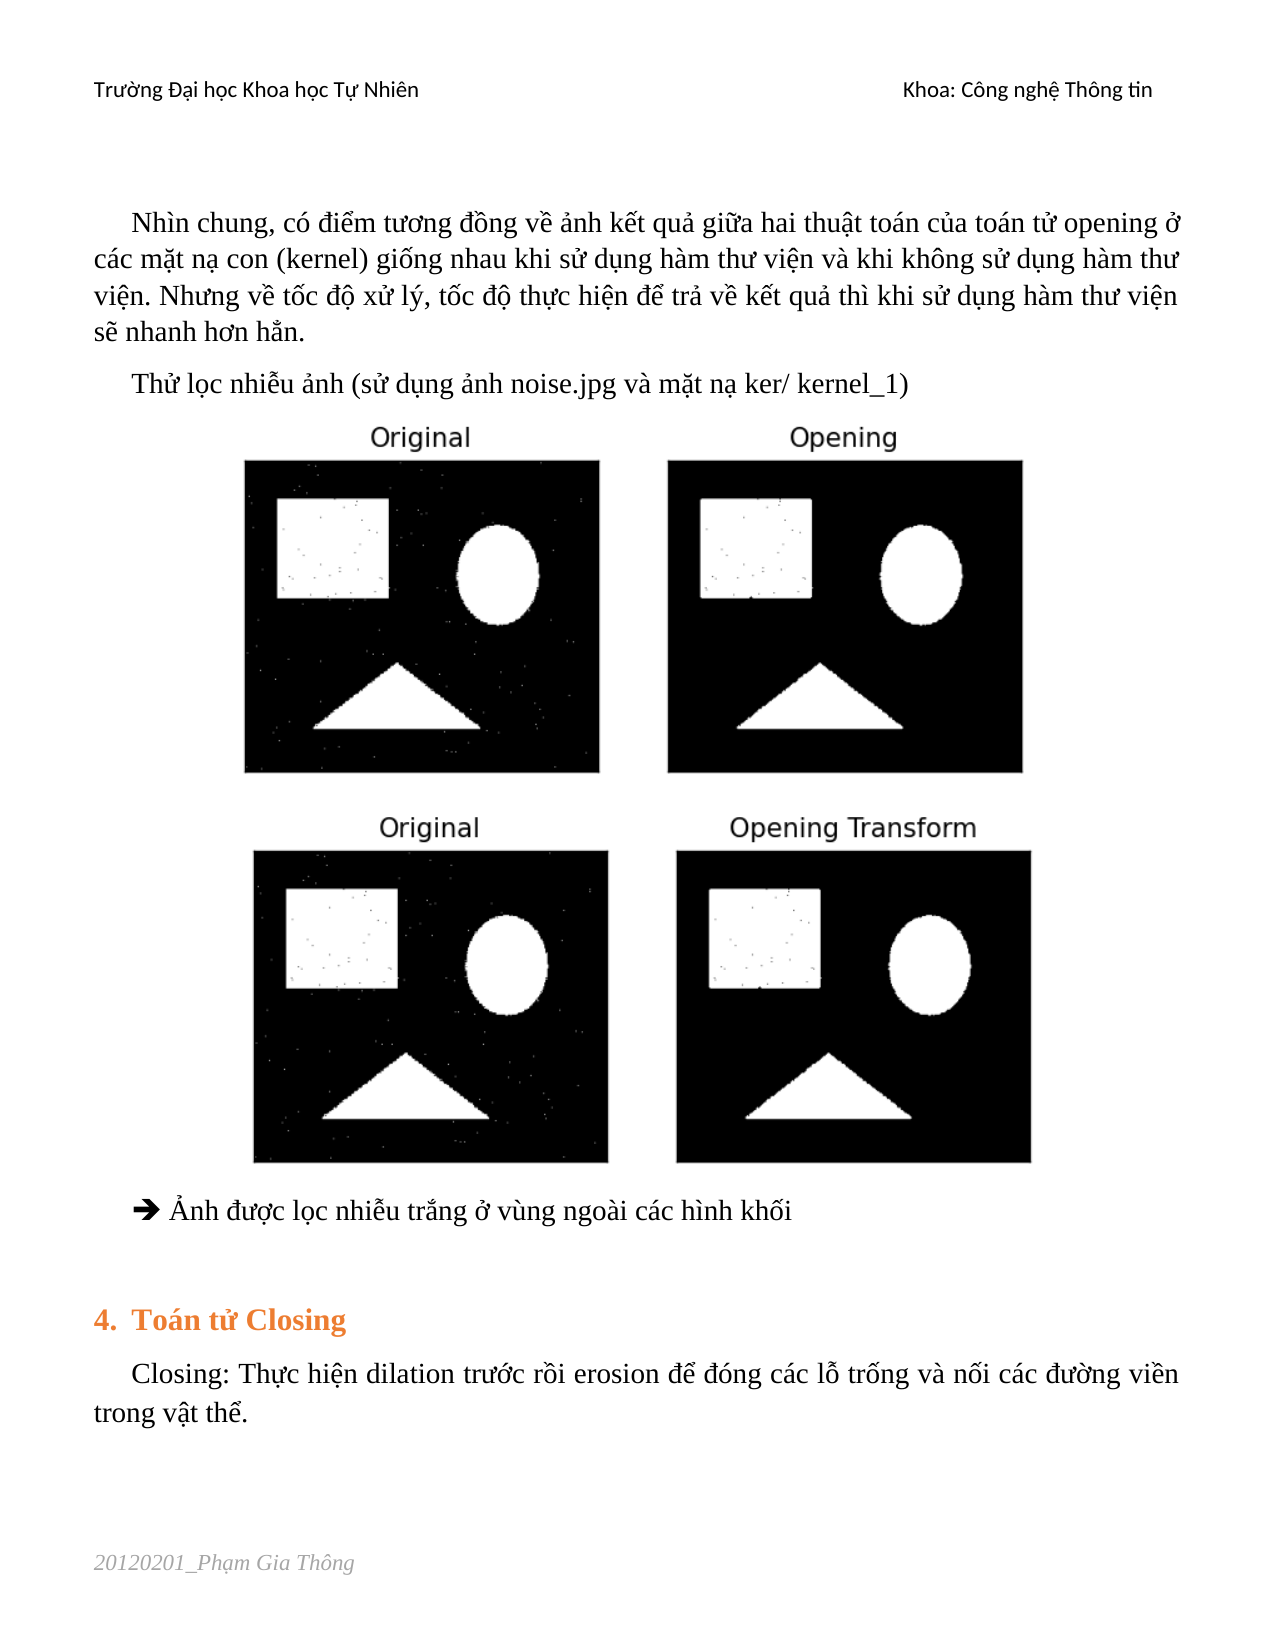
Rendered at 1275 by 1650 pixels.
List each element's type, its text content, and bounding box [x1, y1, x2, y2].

list Ảnh được lọc nhiễu trắng ở vùng ngoài các hình khối [131, 1193, 1181, 1226]
picture [230, 417, 1045, 799]
text Closing: Thực hiện dilation trước rồi erosion để đóng các lỗ trống và nối các đường viền trong vật thể. [94, 1356, 1181, 1428]
picture [229, 801, 1046, 1184]
text Thử lọc nhiễu ảnh (sử dụng ảnh noise.jpg và mặt nạ ker/ kernel_1) [94, 367, 1181, 400]
list Toán tử Closing [94, 1301, 1181, 1337]
text Nhìn chung, có điểm tương đồng về ảnh kết quả giữa hai thuật toán của toán tử opening ở các mặt nạ con (kernel) giống nhau khi sử dụng hàm thư viện và khi không sử dụng hàm thư viện. Nhưng về tốc độ xử lý, tốc độ thực hiện để trả về kết quả thì khi sử dụng hàm thư viện sẽ nhanh hơn hẳn. [94, 205, 1181, 347]
